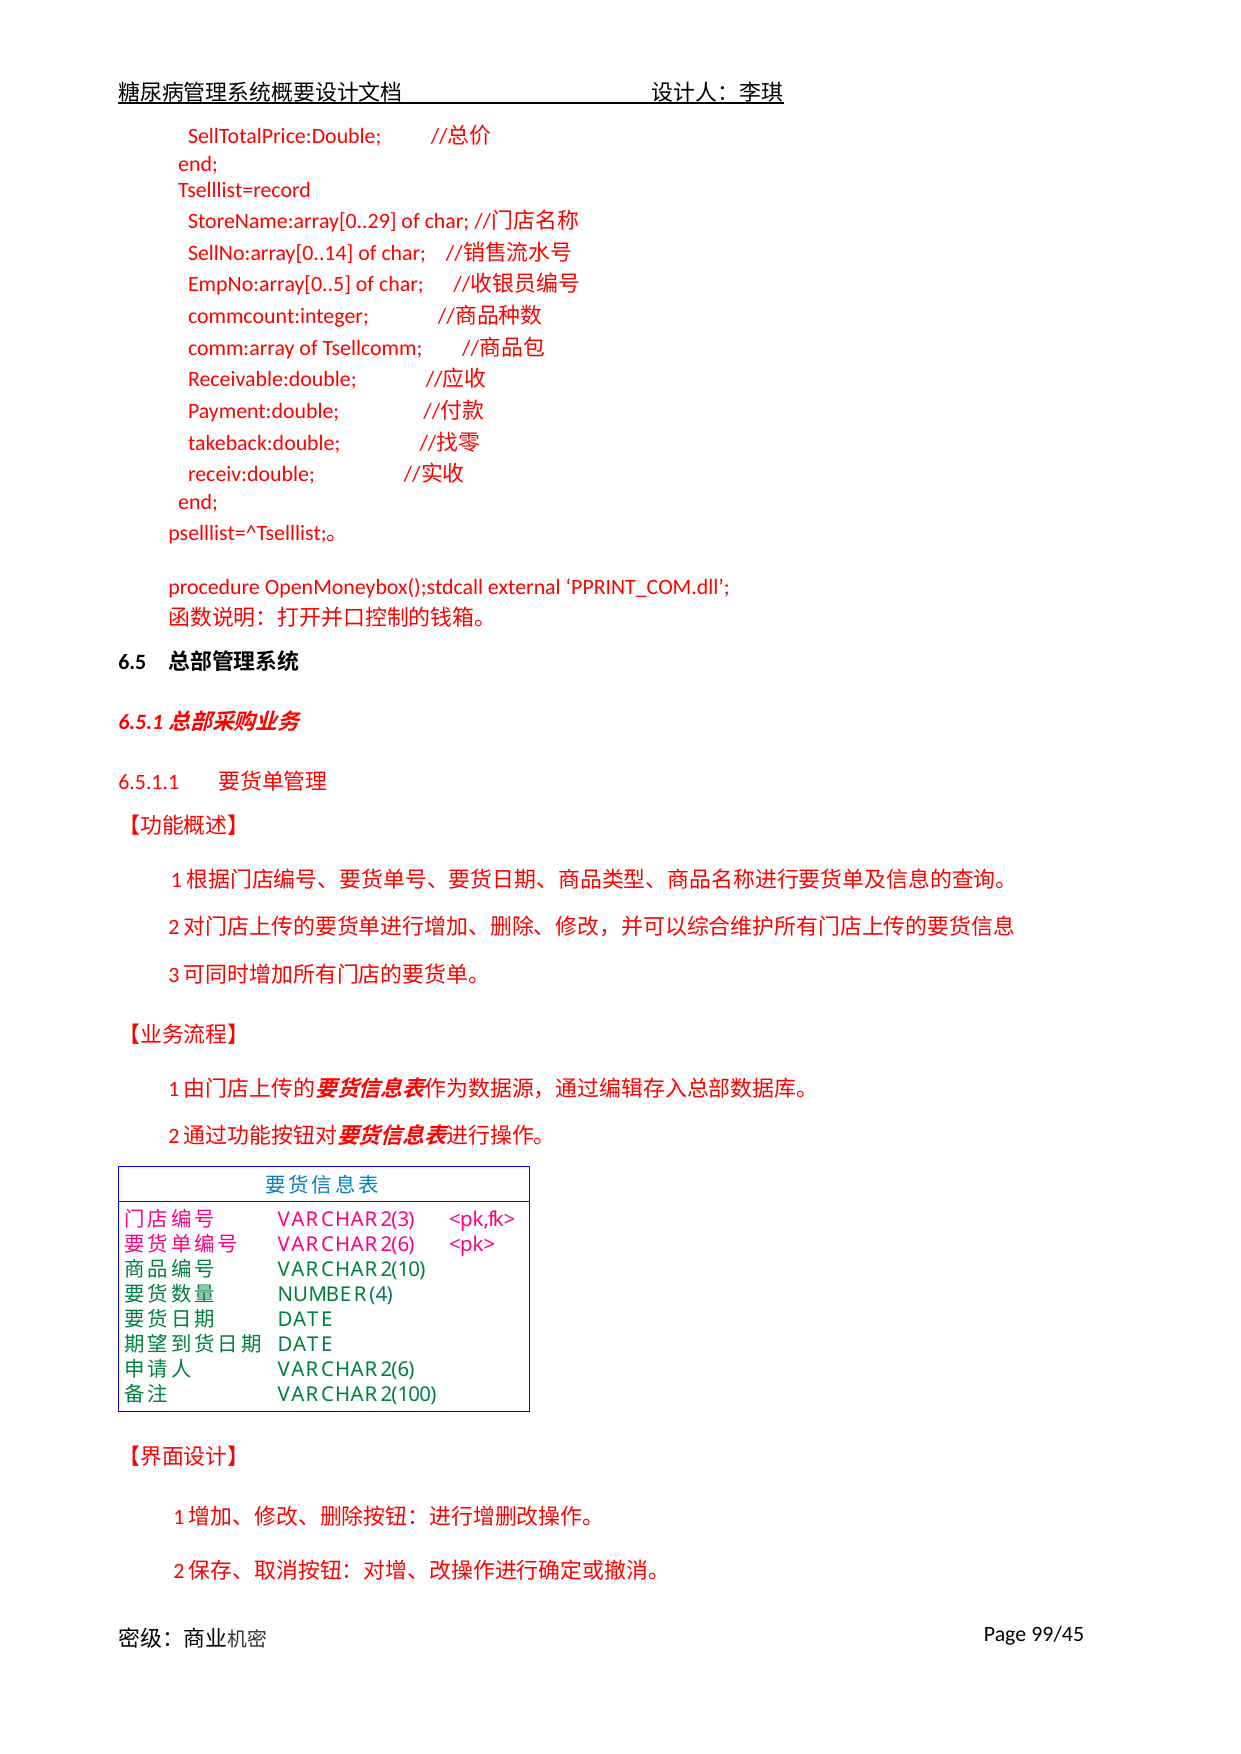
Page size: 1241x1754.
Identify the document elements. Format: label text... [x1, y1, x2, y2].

subtitle 总部管理系统 [118, 644, 1122, 676]
text SellTotalPrice:Double; //总价 [118, 118, 1122, 150]
text Tselllist=record [118, 176, 1122, 203]
text SellNo:array[0..14] of char; //销售流水号 [118, 235, 1122, 266]
text pselllist=^Tselllist;。 [118, 515, 1122, 546]
picture [321, 1189, 329, 1194]
text 1根据门店编号、要货单号、要货日期、商品类型、商品名称进行要货单及信息的查询。 [118, 862, 1122, 893]
text 2通过功能按钮对要货信息表进行操作。 [118, 1118, 1122, 1150]
text 2保存、取消按钮：对增、改操作进行确定或撤消。 [118, 1553, 1122, 1584]
text procedure OpenMoneybox();stdcall external ‘PPRINT_COM.dll’; [118, 573, 1122, 600]
subtitle 要货单管理 [118, 764, 1122, 796]
text 2对门店上传的要货单进行增加、删除、修改，并可以综合维护所有门店上传的要货信息 [168, 909, 1122, 941]
text 1由门店上传的要货信息表作为数据源，通过编辑存入总部数据库。 [118, 1071, 1122, 1102]
subtitle 【业务流程】 [118, 1017, 1122, 1048]
text Receivable:double; //应收 [118, 361, 1122, 393]
subtitle 总部采购业务 [118, 704, 1122, 736]
text comm:array of Tsellcomm; //商品包 [118, 330, 1122, 361]
text 3可同时增加所有门店的要货单。 [168, 957, 1122, 988]
subtitle 1增加、修改、删除按钮：进行增删改操作。 [118, 1499, 1122, 1531]
text commcount:integer; //商品种数 [118, 298, 1122, 330]
text end; [118, 150, 1122, 176]
text EmpNo:array[0..5] of char; //收银员编号 [118, 266, 1122, 298]
text end; [118, 488, 1122, 515]
text takeback:double; //找零 [118, 425, 1122, 456]
subtitle 【功能概述】 [118, 808, 1122, 840]
text StoreName:array[0..29] of char; //门店名称 [118, 203, 1122, 235]
text 函数说明：打开并口控制的钱箱。 [118, 600, 1122, 631]
subtitle 【界面设计】 [118, 1439, 1122, 1471]
text receiv:double; //实收 [118, 456, 1122, 488]
text Payment:double; //付款 [118, 393, 1122, 425]
